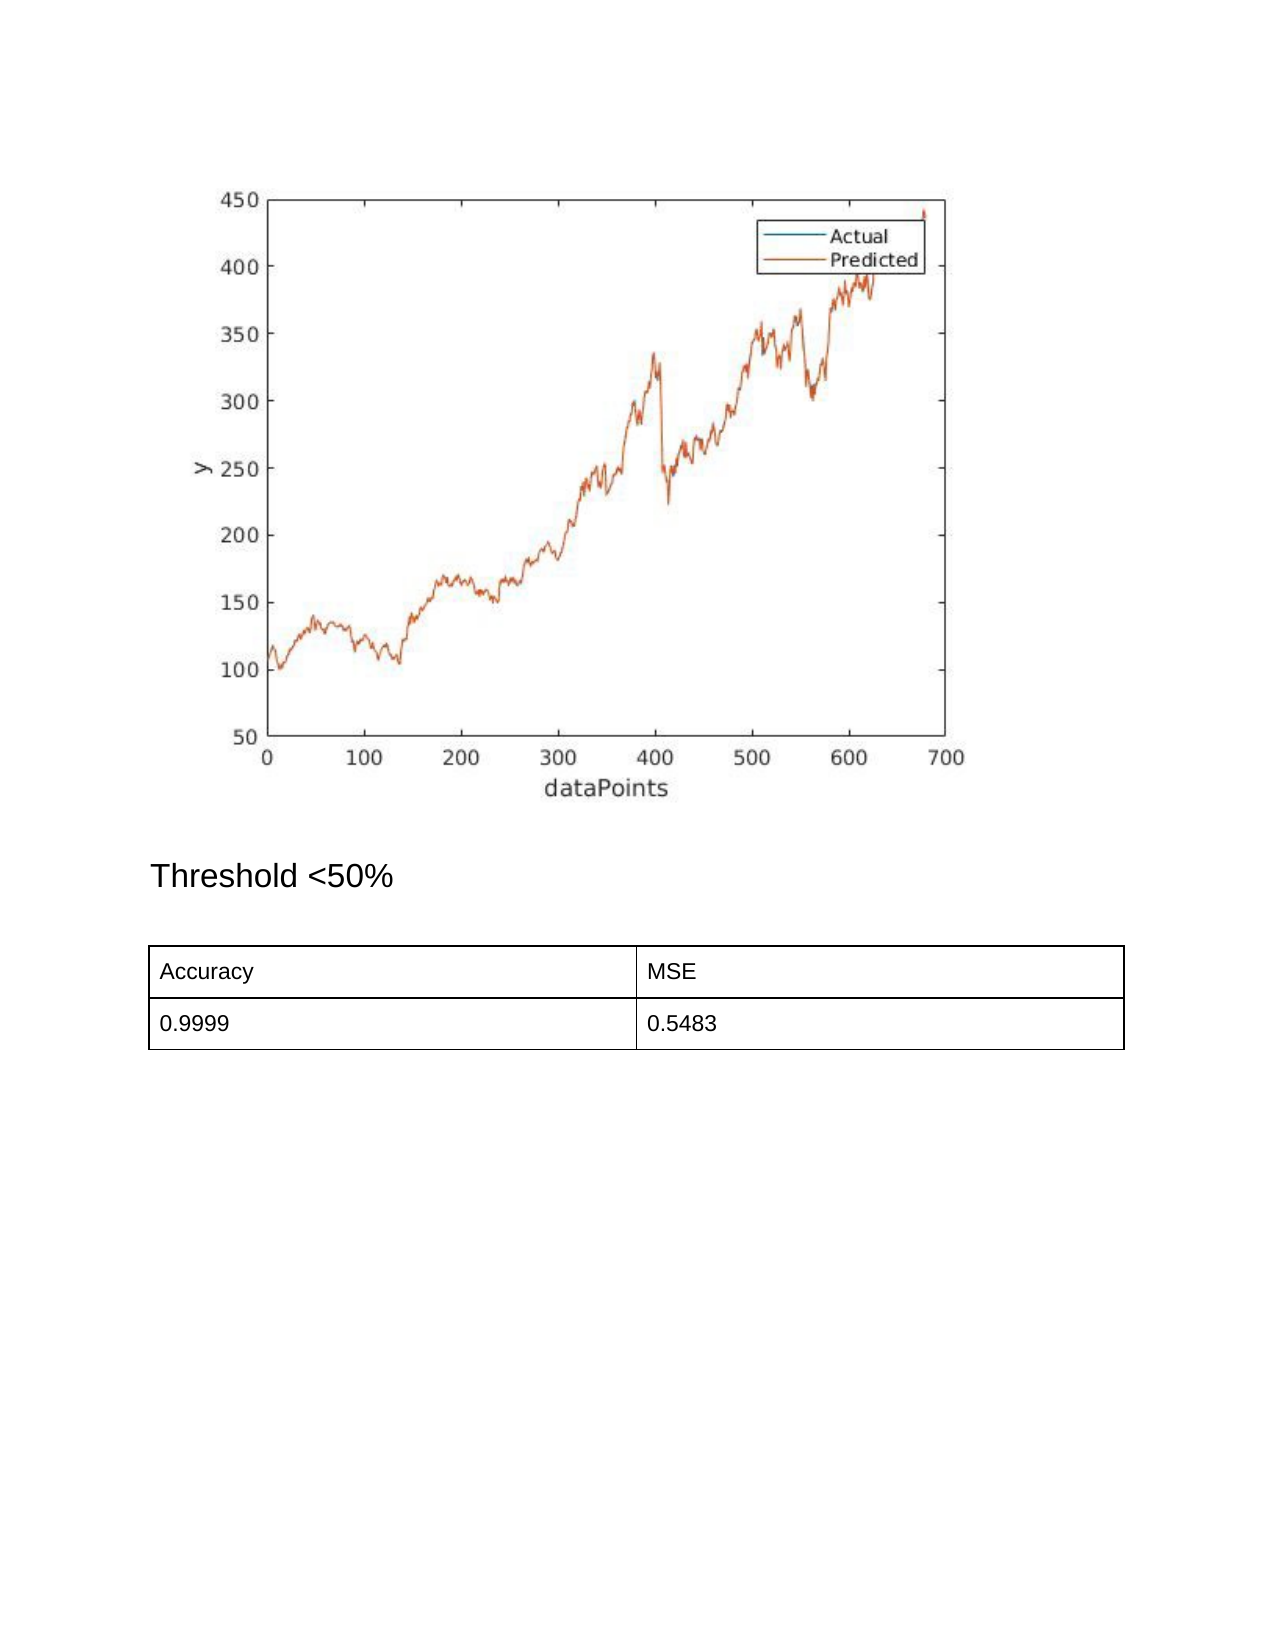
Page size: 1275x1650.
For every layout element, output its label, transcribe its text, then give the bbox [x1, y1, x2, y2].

table_header MSE [637, 947, 1123, 997]
table_cell 0.9999 [150, 999, 636, 1048]
picture [153, 152, 1029, 809]
table_cell 0.5483 [637, 999, 1123, 1048]
text Threshold <50% [150, 856, 1139, 895]
table_header Accuracy [150, 947, 636, 997]
